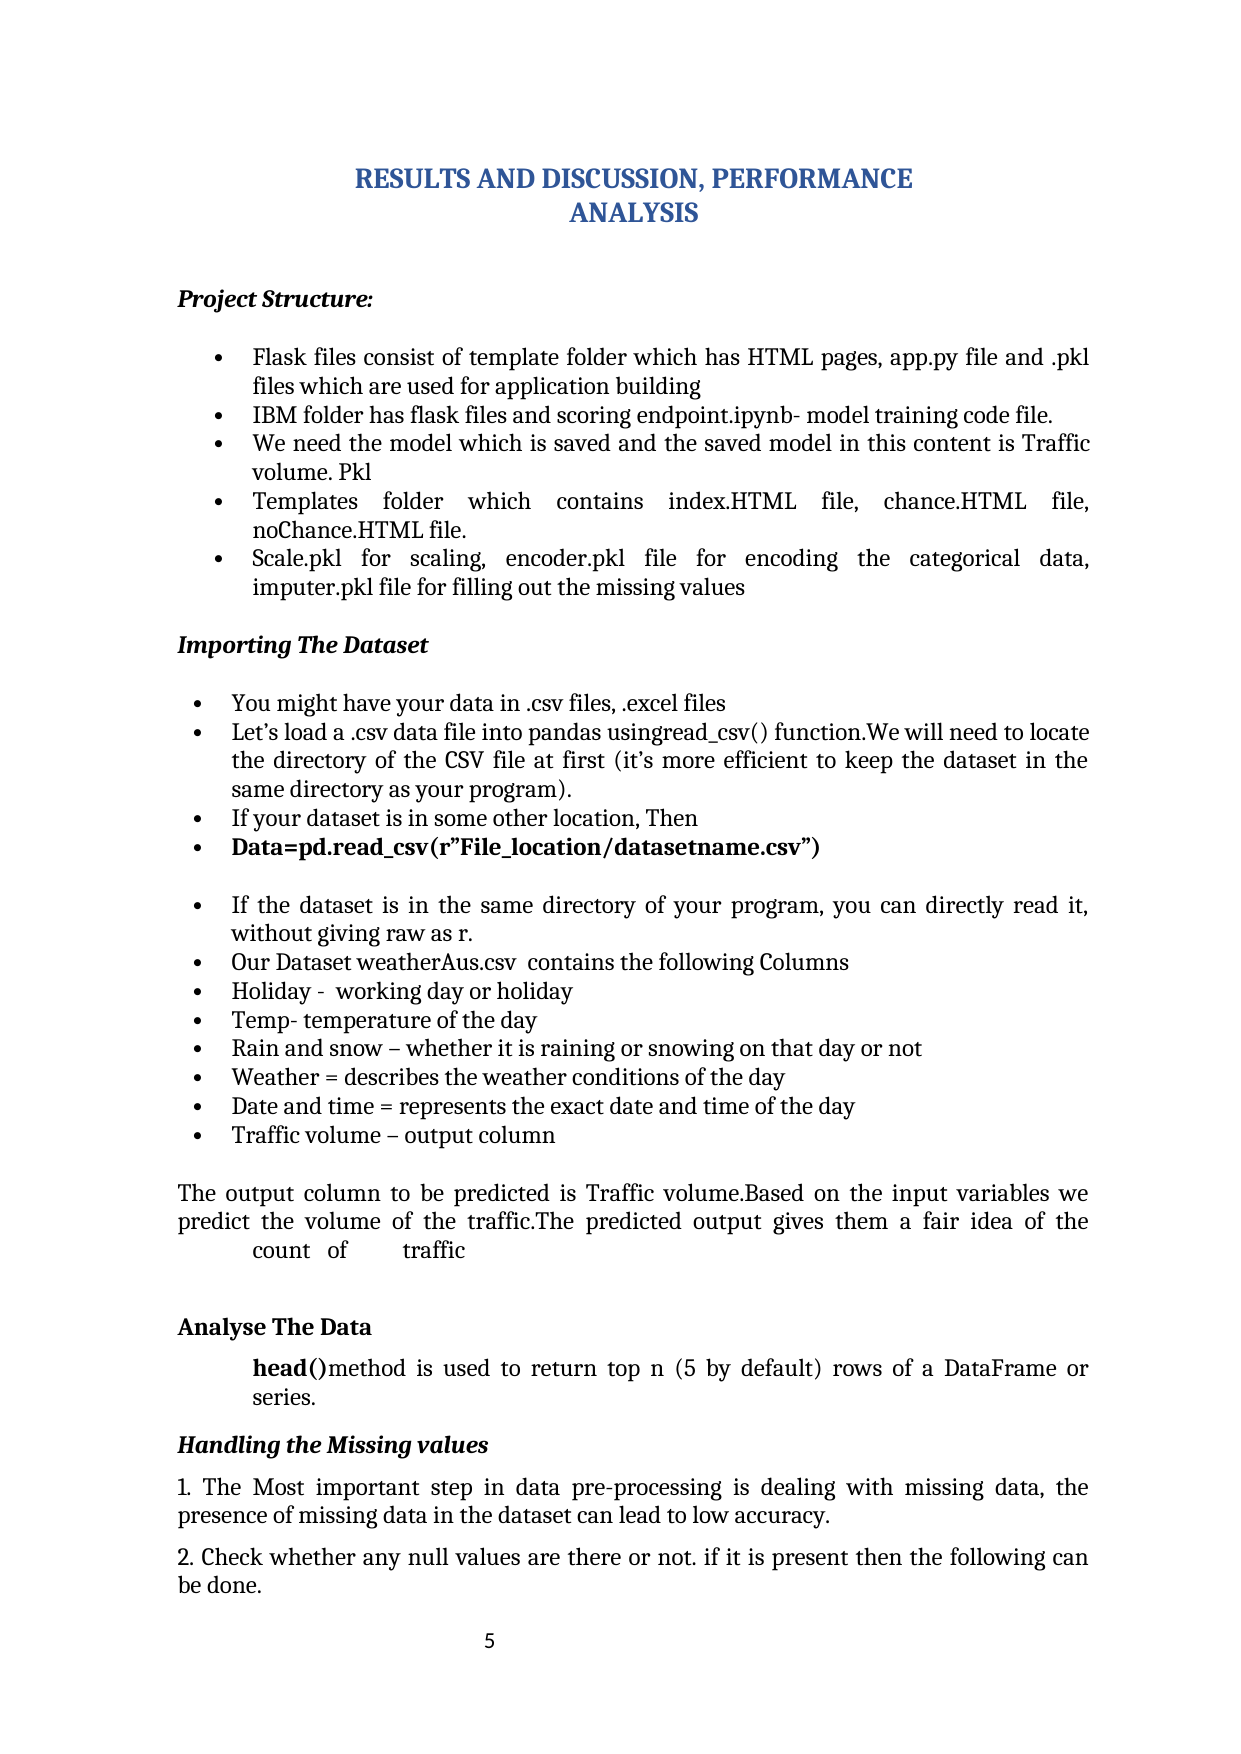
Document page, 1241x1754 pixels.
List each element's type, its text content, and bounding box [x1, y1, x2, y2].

list head()method is used to return top n (5 by default) rows of a DataFrame or series. [252, 1354, 1090, 1411]
list Rain and snow – whether it is raining or snowing on that day or not [194, 1034, 1090, 1063]
list Data=pd.read_csv(r”File_location/datasetname.csv”) [194, 833, 1090, 861]
subtitle Analyse The Data [177, 1313, 1090, 1341]
text Importing The Dataset [177, 631, 1090, 660]
list Date and time = represents the exact date and time of the day [194, 1092, 1090, 1121]
list If the dataset is in the same directory of your program, you can directly read it, without giving raw as r. [194, 891, 1090, 948]
list IBM folder has flask files and scoring endpoint.ipynb- model training code file. [215, 401, 1090, 429]
list If your dataset is in some other location, Then [194, 804, 1090, 833]
text 2. Check whether any null values are there or not. if it is present then the following can be done. [177, 1543, 1090, 1600]
text ANALYSIS [177, 196, 1090, 229]
list Scale.pkl for scaling, encoder.pkl file for encoding the categorical data, imputer.pkl file for filling out the missing values [215, 544, 1090, 602]
list You might have your data in .csv files, .excel files [194, 689, 1090, 718]
list Let’s load a .csv data file into pandas usingread_csv() function.We will need to locate the directory of the CSV file at first (it’s more efficient to keep the dataset in the same directory as your program). [194, 718, 1090, 804]
text The output column to be predicted is Traffic volume.Based on the input variables we predict the volume of the traffic.The predicted output gives them a fair idea of the count of traffic [177, 1178, 1090, 1293]
list Our Dataset weatherAus.csv contains the following Columns [194, 948, 1090, 977]
subtitle RESULTS AND DISCUSSION, PERFORMANCE [177, 162, 1090, 196]
list Weather = describes the weather conditions of the day [194, 1063, 1090, 1092]
list Holiday - working day or holiday [194, 977, 1090, 1006]
text Handling the Missing values [177, 1431, 1090, 1460]
list Temp- temperature of the day [194, 1006, 1090, 1034]
list Flask files consist of template folder which has HTML pages, app.py file and .pkl files which are used for application building [215, 343, 1090, 401]
text 1. The Most important step in data pre-processing is dealing with missing data, the presence of missing data in the dataset can lead to low accuracy. [177, 1473, 1090, 1530]
list Templates folder which contains index.HTML file, chance.HTML file, noChance.HTML file. [215, 487, 1090, 544]
list Traffic volume – output column [194, 1121, 1090, 1149]
list We need the model which is saved and the saved model in this content is Traffic volume. Pkl [215, 429, 1090, 487]
text Project Structure: [177, 285, 1090, 314]
